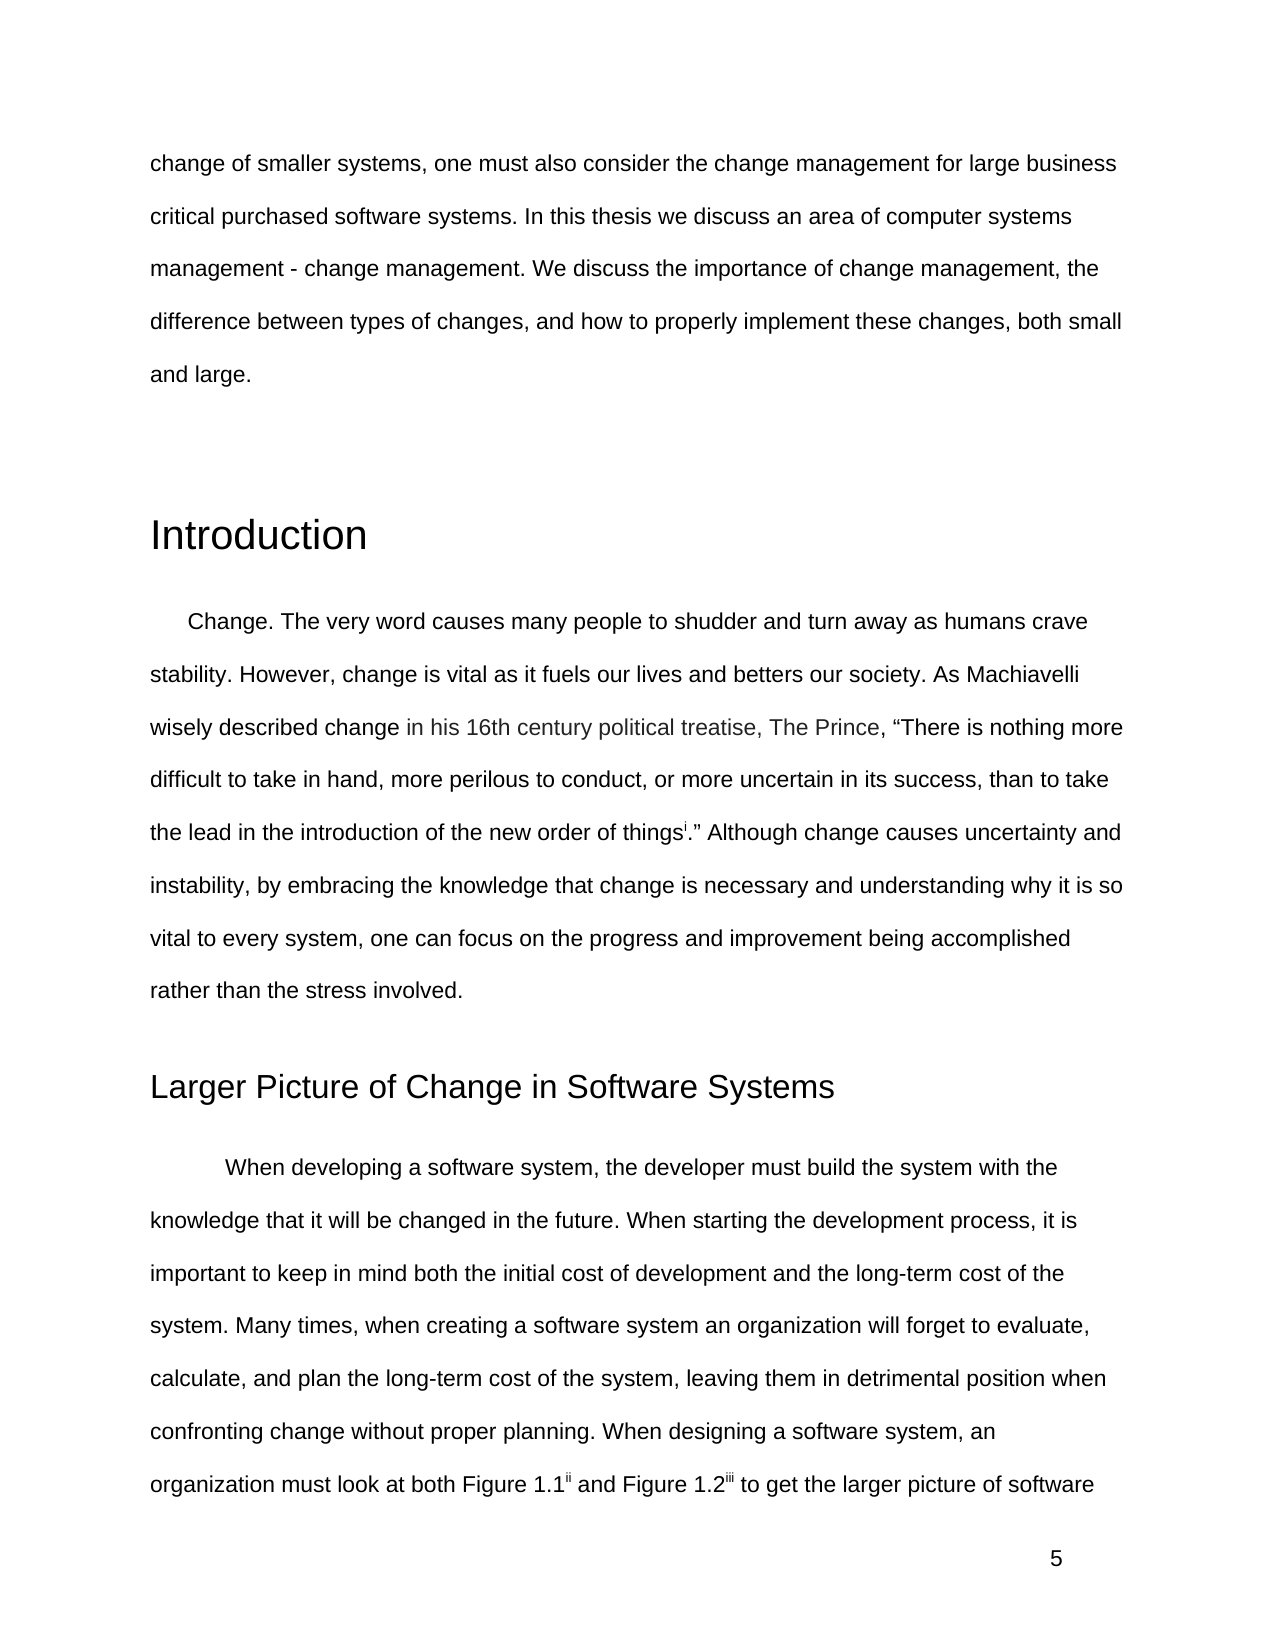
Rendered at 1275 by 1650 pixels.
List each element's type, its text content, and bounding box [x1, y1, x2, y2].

subtitle Introduction [150, 510, 1125, 558]
subtitle Larger Picture of Change in Software Systems [150, 1067, 1125, 1106]
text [150, 150, 1125, 387]
text Change. The very word causes many people to shudder and turn away as humans crave stability. However, change is vital as it fuels our lives and betters our society. As Machiavelli wisely described change in his 16th century political treatise, The Prince, “There is nothing more difficult to take in hand, more perilous to conduct, or more uncertain in its success, than to take the lead in the introduction of the new order of things.” Although change causes uncertainty and instability, by embracing the knowledge that change is necessary and understanding why it is so vital to every system, one can focus on the progress and improvement being accomplished rather than the stress involved. [150, 608, 1125, 1003]
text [150, 1154, 1125, 1497]
